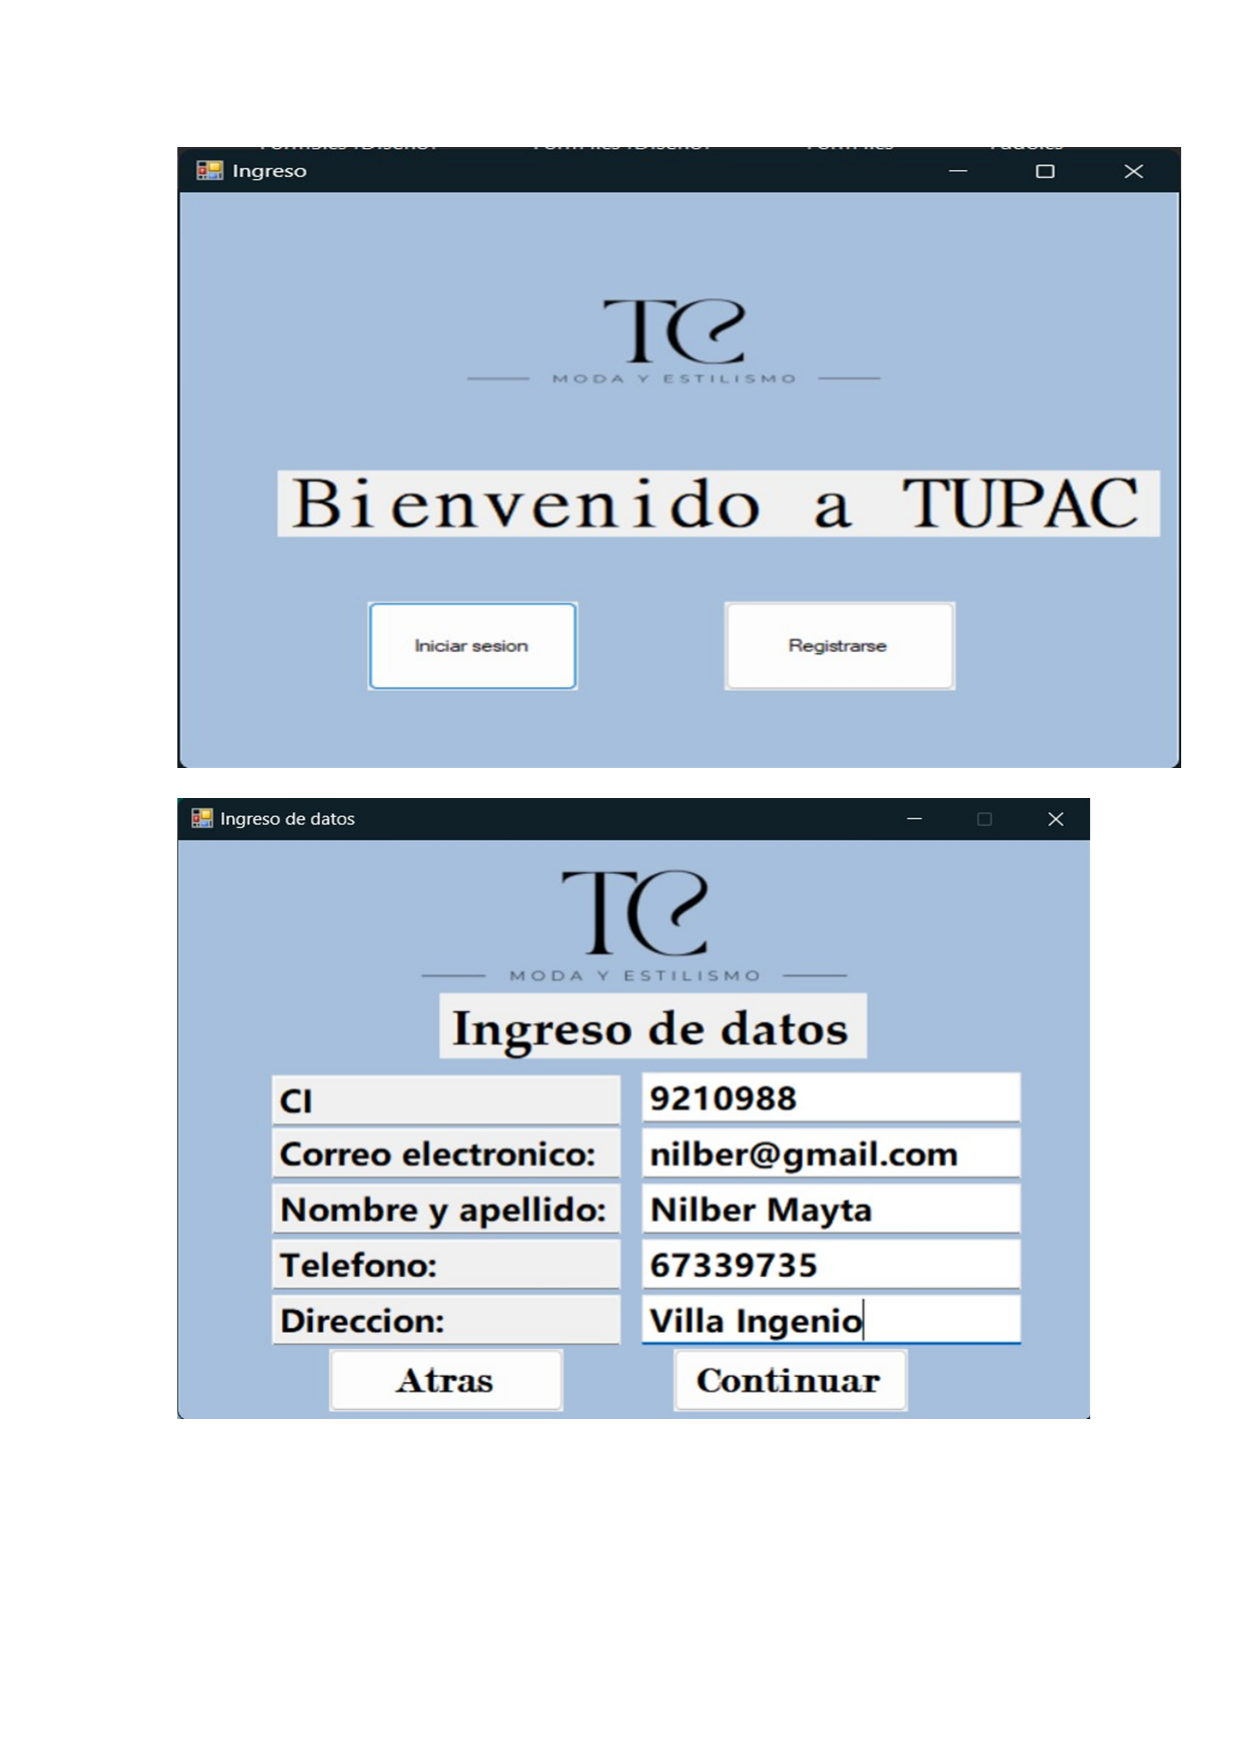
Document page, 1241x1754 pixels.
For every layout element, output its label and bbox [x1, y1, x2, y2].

picture [177, 147, 1182, 768]
picture [177, 798, 1091, 1419]
